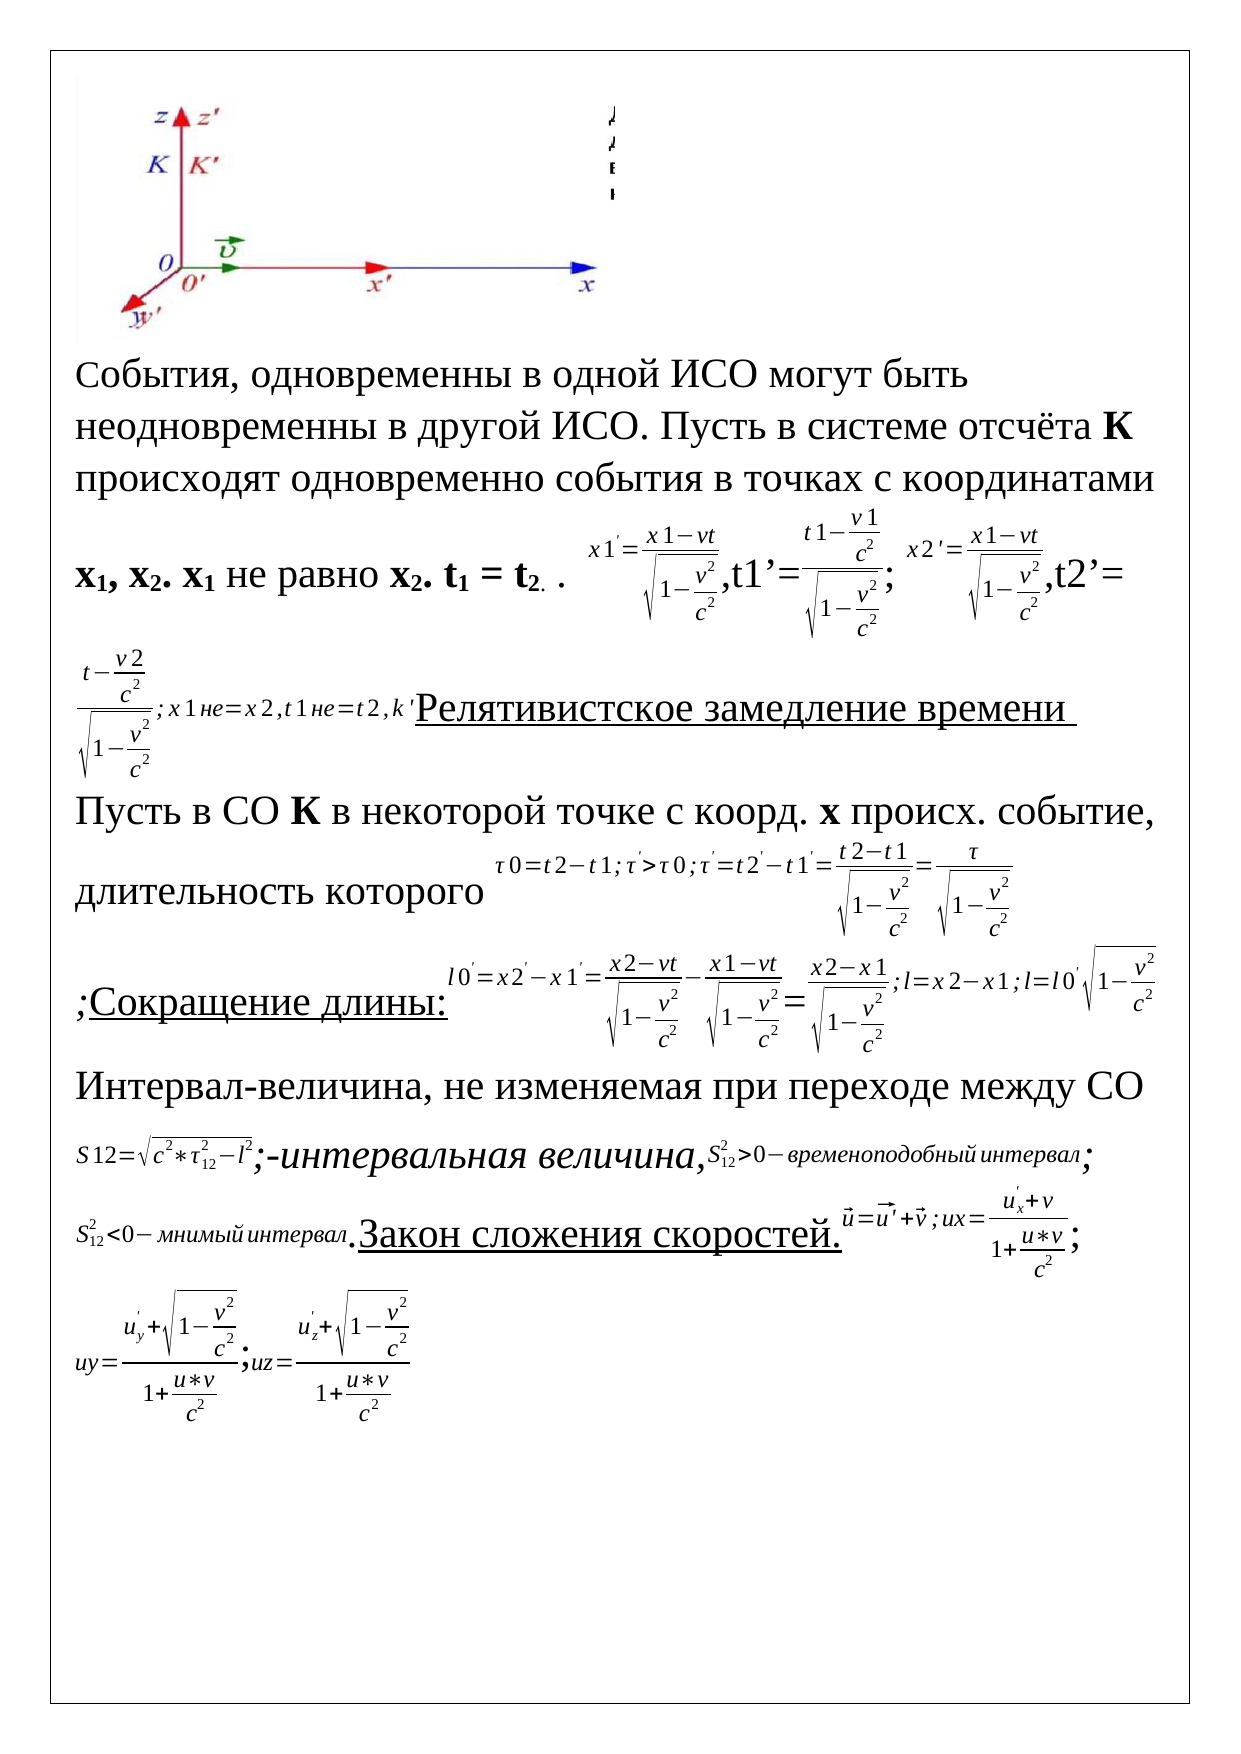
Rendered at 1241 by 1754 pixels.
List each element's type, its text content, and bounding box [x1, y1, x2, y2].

picture [75, 75, 615, 346]
text События, одновременны в одной ИСО могут быть неодновременны в другой ИСО. Пусть в системе отсчёта К происходят одновременно события в точках с координатами х1, х2. х1 не равно х2. t1 = t2. . ,t1’=; ,t2’=Релятивистское замедление времени Пусть в СО К в некоторой точке с коорд. х происх. событие, длительность которого ;Сокращение длины:= Интервал-величина, не изменяемая при переходе между СО [75, 75, 1165, 1109]
text ;-интервальная величина,;.Закон сложения скоростей.;; [75, 1129, 1165, 1430]
